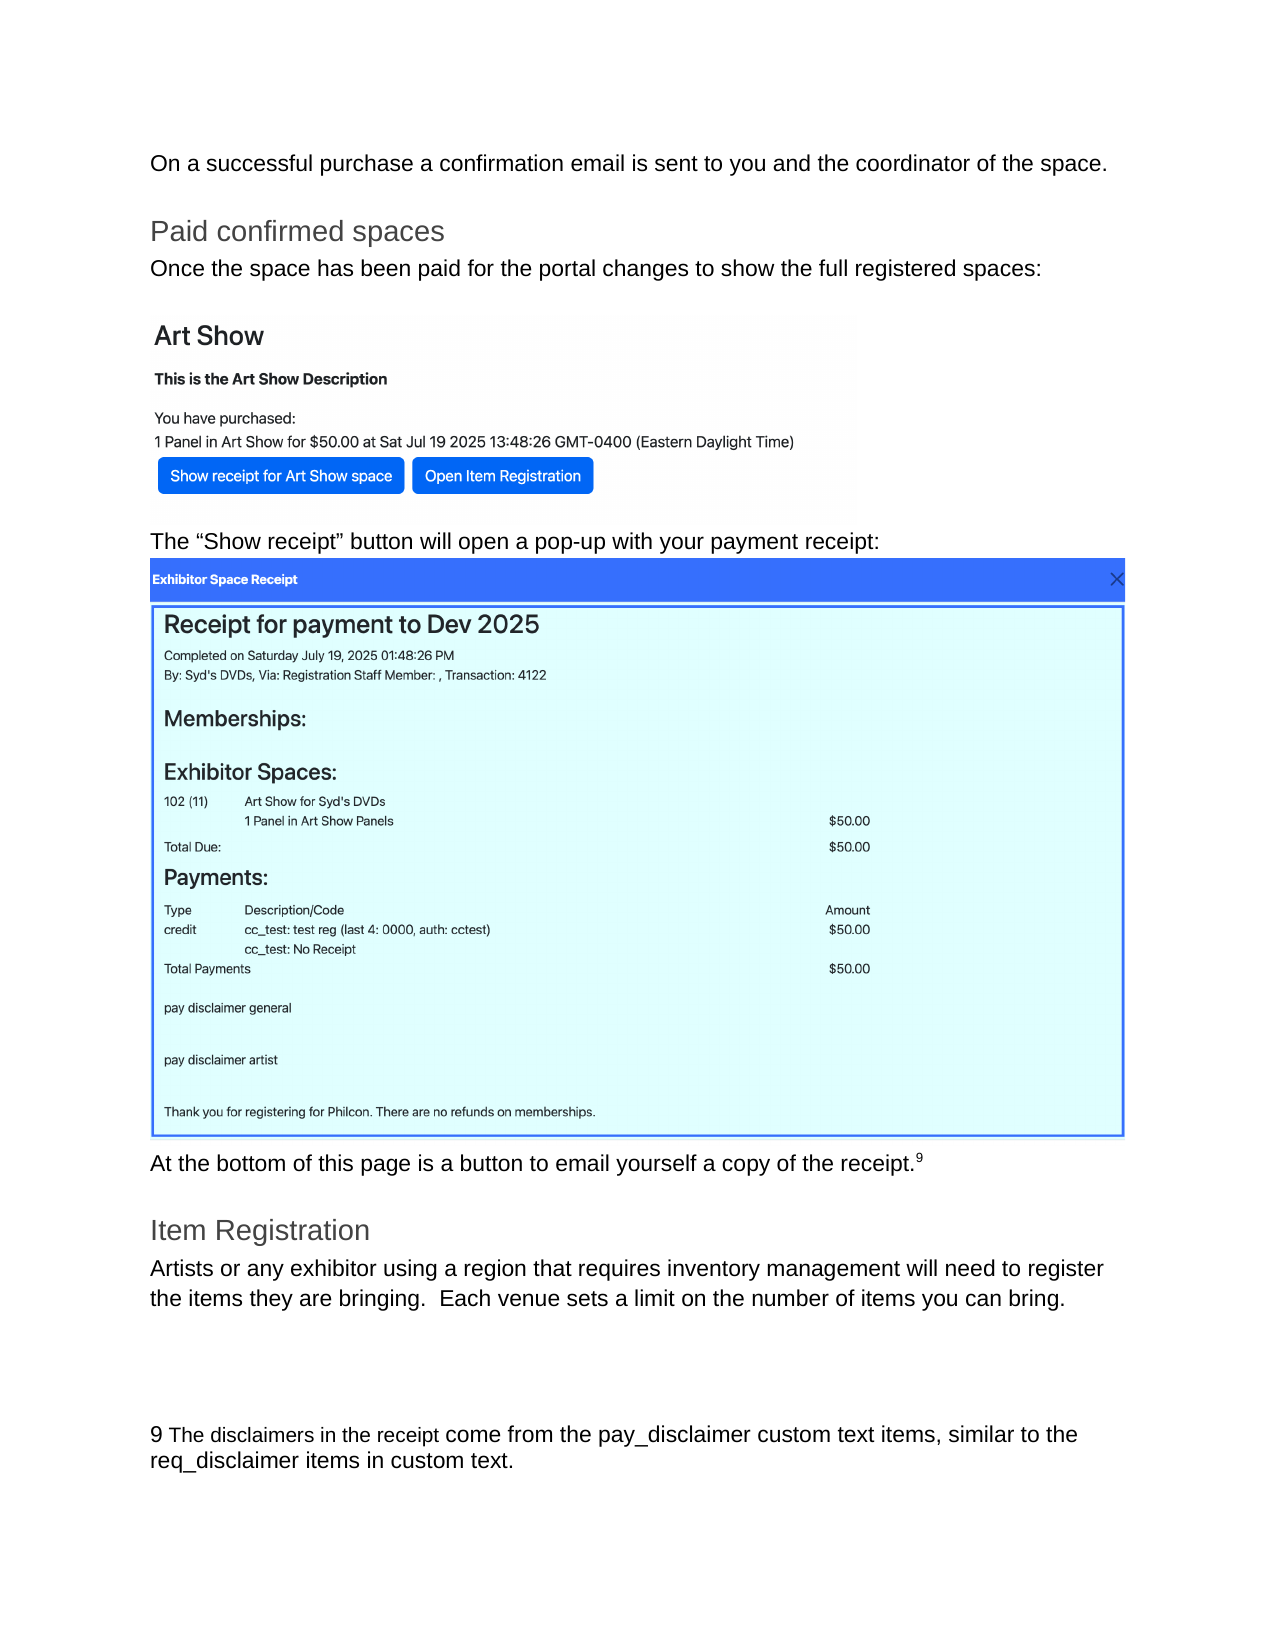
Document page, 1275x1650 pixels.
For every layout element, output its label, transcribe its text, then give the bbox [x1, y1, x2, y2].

text Once the space has been paid for the portal changes to show the full registered spaces: [150, 255, 1125, 282]
text At the bottom of this page is a button to email yourself a copy of the receipt. [150, 1150, 1125, 1176]
text On a successful purchase a confirmation email is sent to you and the coordinator of the space. [150, 150, 1125, 176]
picture [150, 558, 1125, 1146]
text Artists or any exhibitor using a region that requires inventory management will need to register the items they are bringing. Each venue sets a limit on the number of items you can bring. [150, 1255, 1125, 1312]
text The “Show receipt” button will open a pop-up with your payment receipt: [150, 528, 1125, 554]
picture [150, 315, 857, 525]
subtitle Item Registration [150, 1213, 1125, 1247]
subtitle Paid confirmed spaces [150, 213, 1125, 247]
